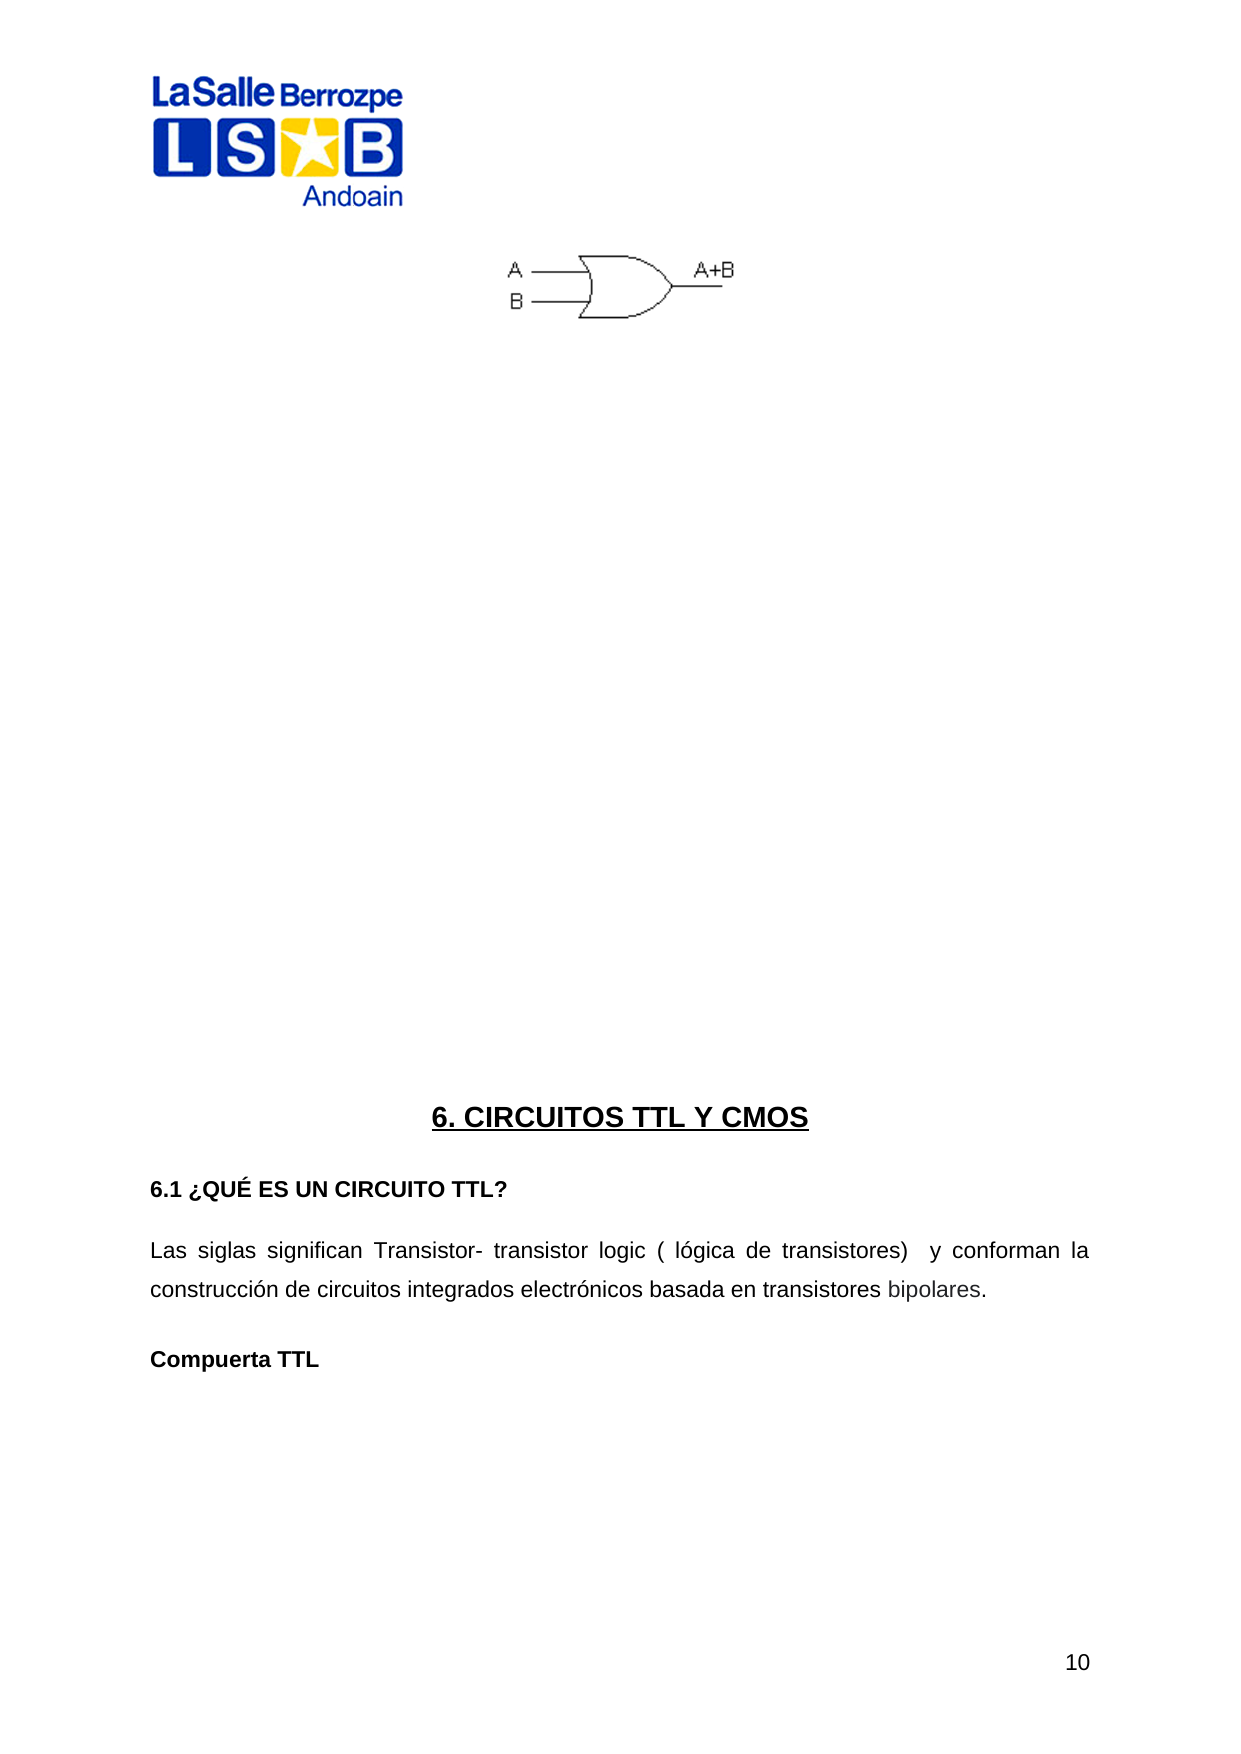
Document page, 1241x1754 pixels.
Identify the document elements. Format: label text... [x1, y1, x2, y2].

subtitle 6. CIRCUITOS TTL Y CMOS [150, 1100, 1090, 1133]
picture [150, 75, 404, 208]
text 6.1 ¿QUÉ ES UN CIRCUITO TTL? [150, 1176, 1090, 1202]
text Compuerta TTL [150, 1346, 1090, 1372]
text Las siglas significan Transistor- transistor logic ( lógica de transistores) y conforman la construcción de circuitos integrados electrónicos basada en transistores bipolares. [150, 1237, 1090, 1302]
picture [484, 238, 757, 330]
